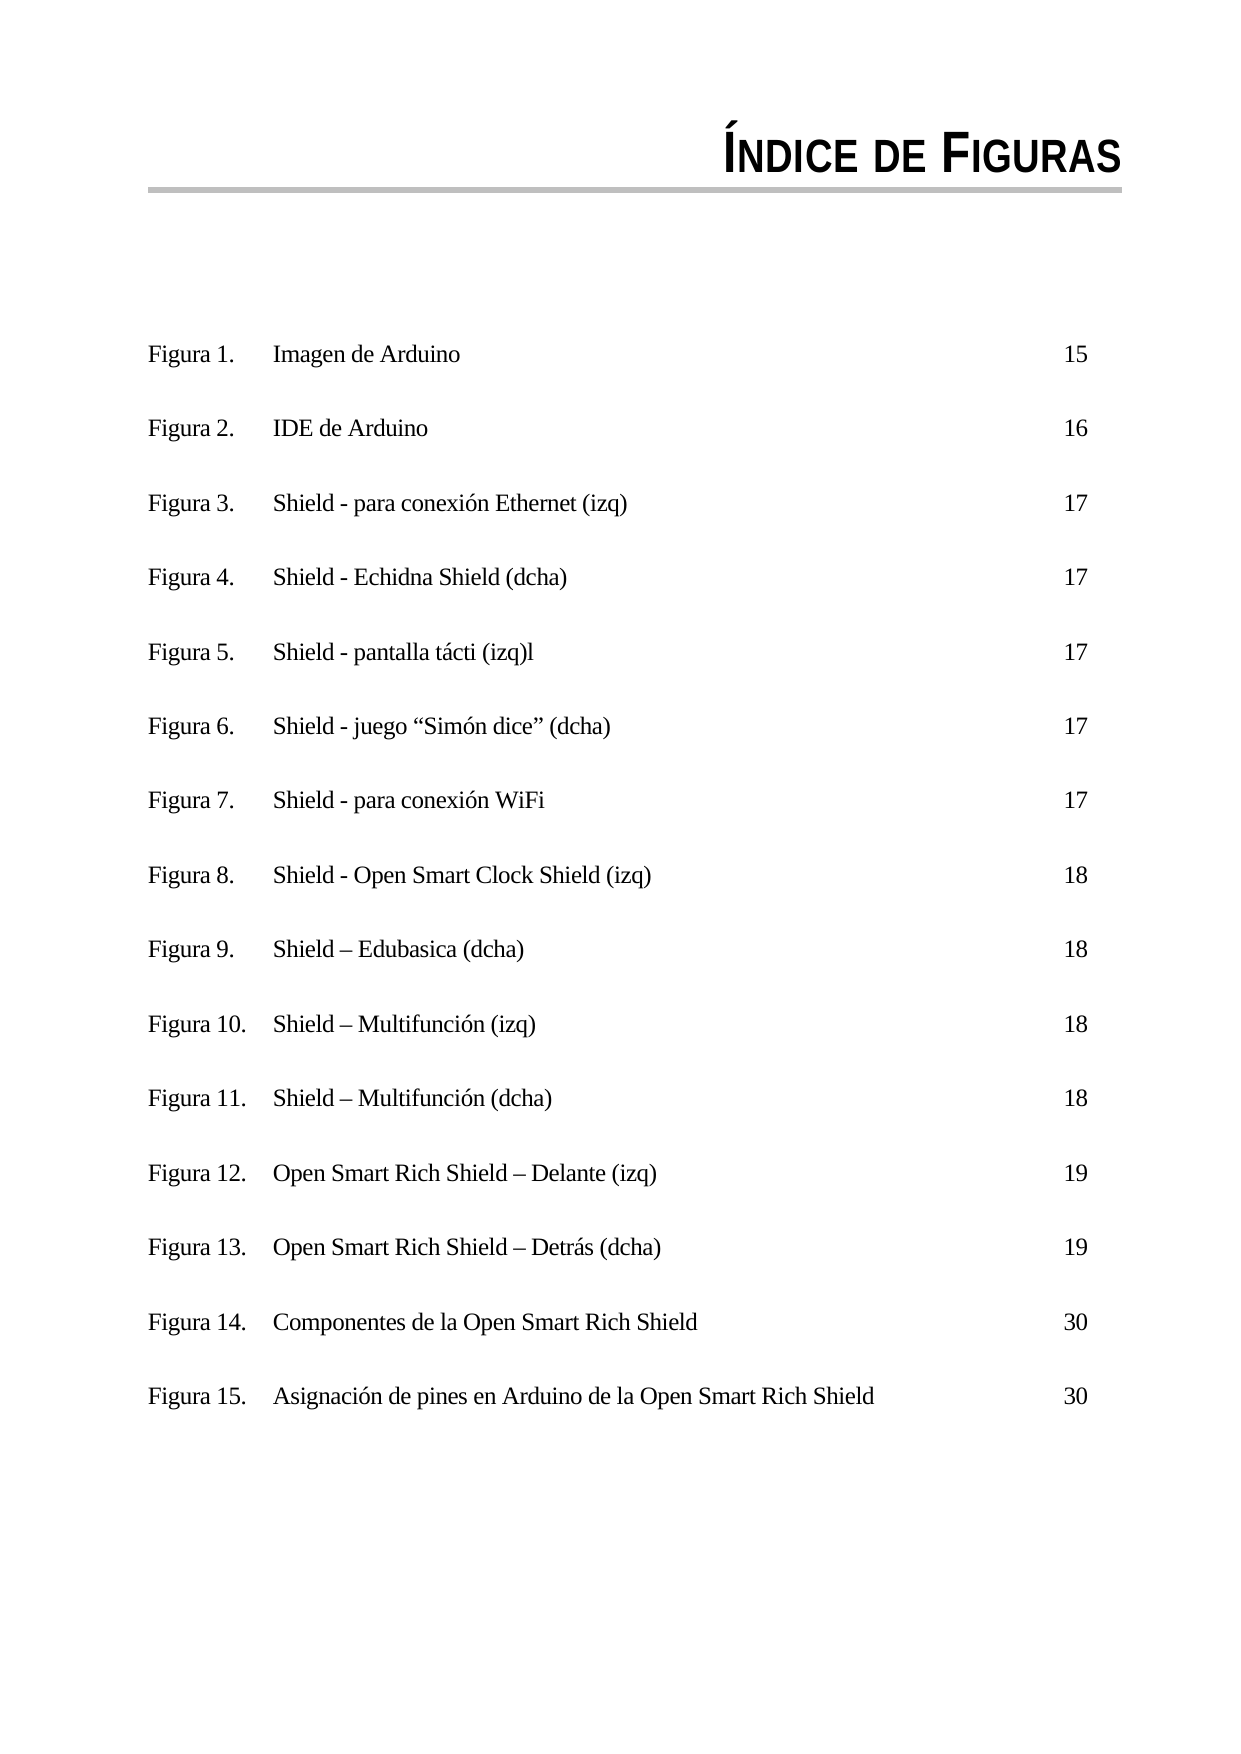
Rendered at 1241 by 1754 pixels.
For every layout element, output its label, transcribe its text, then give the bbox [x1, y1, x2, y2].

text Figura 1. Imagen de Arduino 15 [148, 339, 1122, 367]
text Figura 15. Asignación de pines en Arduino de la Open Smart Rich Shield 30 [148, 1381, 1122, 1410]
text Figura 5. Shield - pantalla tácti (izq)l 17 [148, 637, 1122, 665]
text Figura 6. Shield - juego “Simón dice” (dcha) 17 [148, 711, 1122, 740]
text Figura 14. Componentes de la Open Smart Rich Shield 30 [148, 1307, 1122, 1336]
text Figura 9. Shield – Edubasica (dcha) 18 [148, 934, 1122, 963]
text Figura 10. Shield – Multifunción (izq) 18 [148, 1009, 1122, 1038]
text Figura 12. Open Smart Rich Shield – Delante (izq) 19 [148, 1158, 1122, 1187]
text Figura 3. Shield - para conexión Ethernet (izq) 17 [148, 488, 1122, 516]
subtitle Índice de Figuras [148, 118, 1122, 187]
text Figura 8. Shield - Open Smart Clock Shield (izq) 18 [148, 860, 1122, 889]
text Figura 13. Open Smart Rich Shield – Detrás (dcha) 19 [148, 1232, 1122, 1261]
text Figura 4. Shield - Echidna Shield (dcha) 17 [148, 562, 1122, 591]
text Figura 2. IDE de Arduino 16 [148, 413, 1122, 442]
text Figura 11. Shield – Multifunción (dcha) 18 [148, 1083, 1122, 1112]
text Figura 7. Shield - para conexión WiFi 17 [148, 786, 1122, 814]
